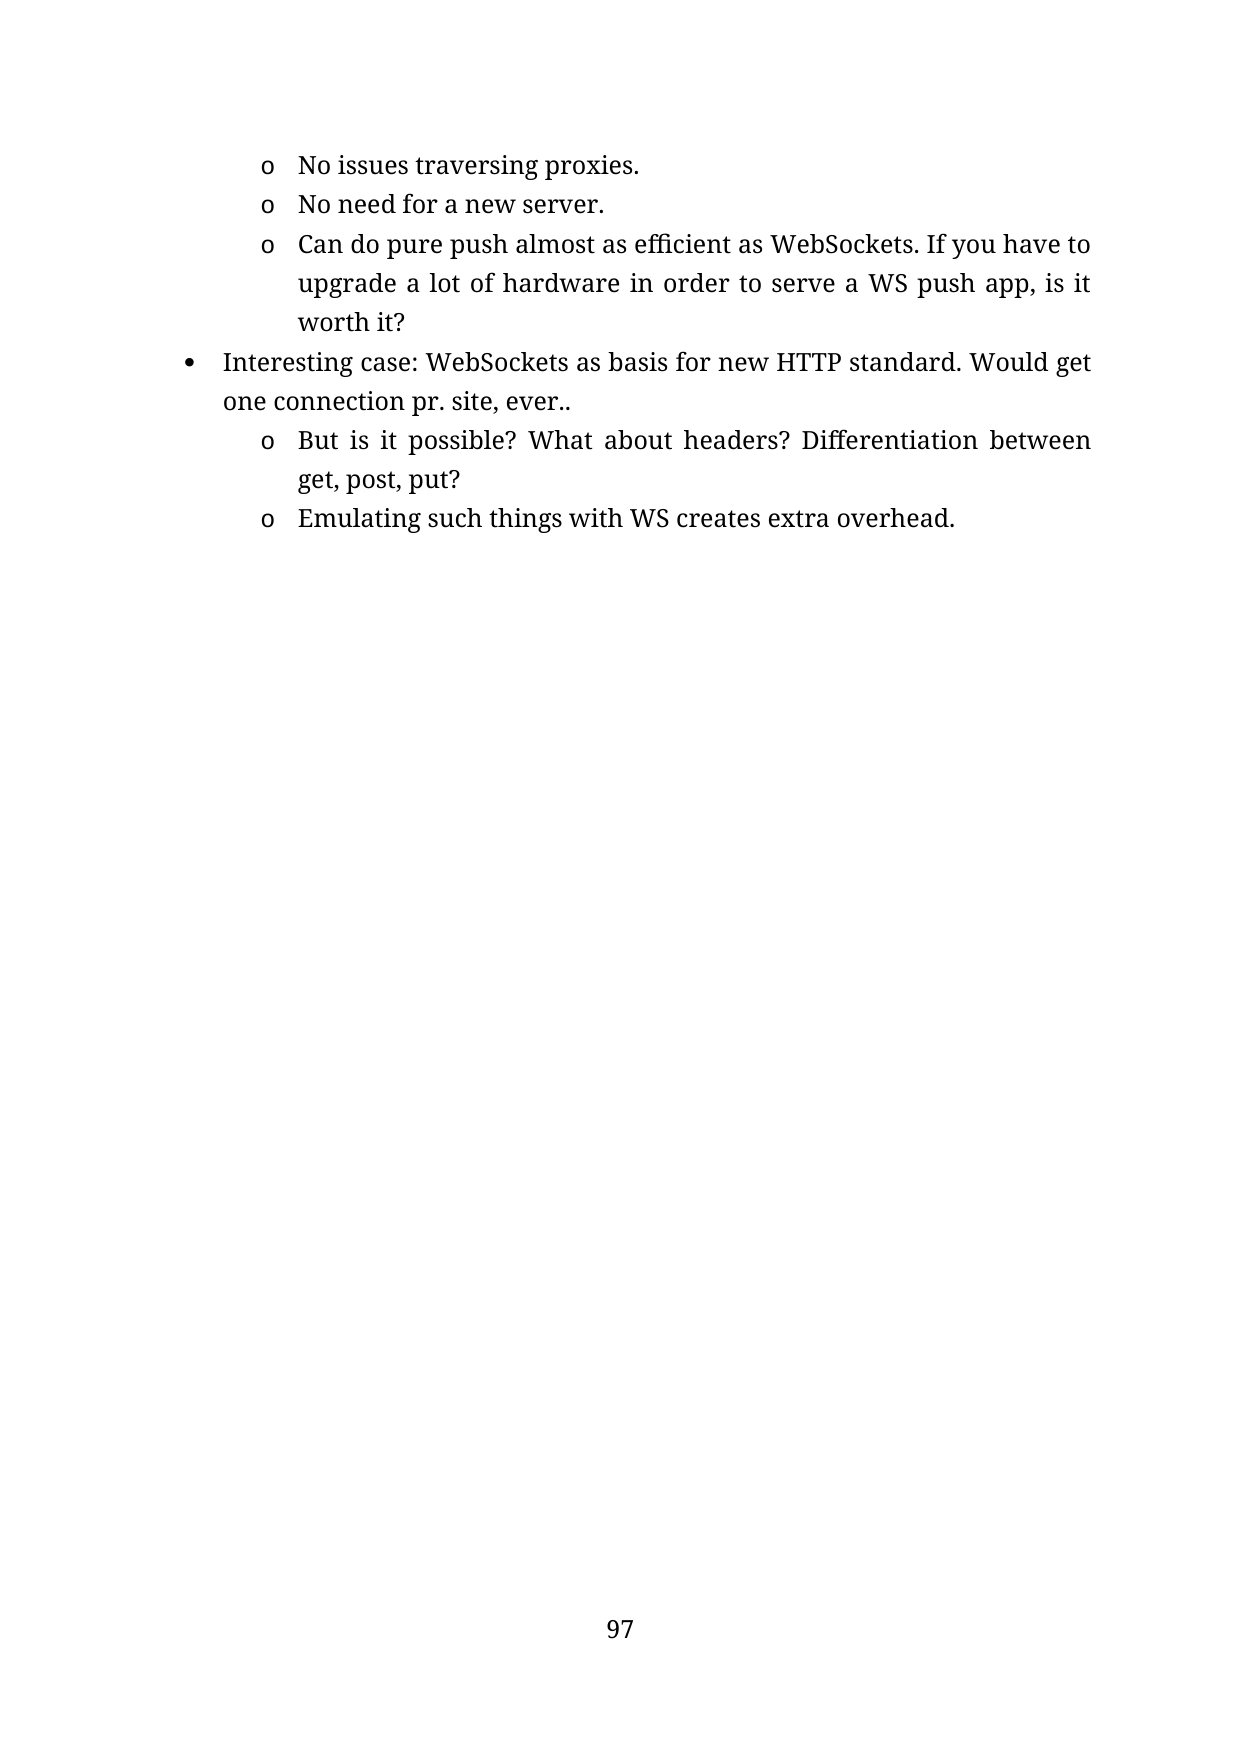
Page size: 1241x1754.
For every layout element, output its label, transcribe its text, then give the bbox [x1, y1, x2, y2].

list No issues traversing proxies. [260, 148, 1092, 182]
list No need for a new server. [260, 187, 1092, 221]
list Interesting case: WebSockets as basis for new HTTP standard. Would get one connection pr. site, ever.. [185, 344, 1092, 417]
list Emulating such things with WS creates extra overhead. [260, 501, 1092, 535]
list But is it possible? What about headers? Differentiation between get, post, put? [260, 422, 1092, 496]
list Can do pure push almost as efficient as WebSockets. If you have to upgrade a lot of hardware in order to serve a WS push app, is it worth it? [260, 226, 1092, 339]
